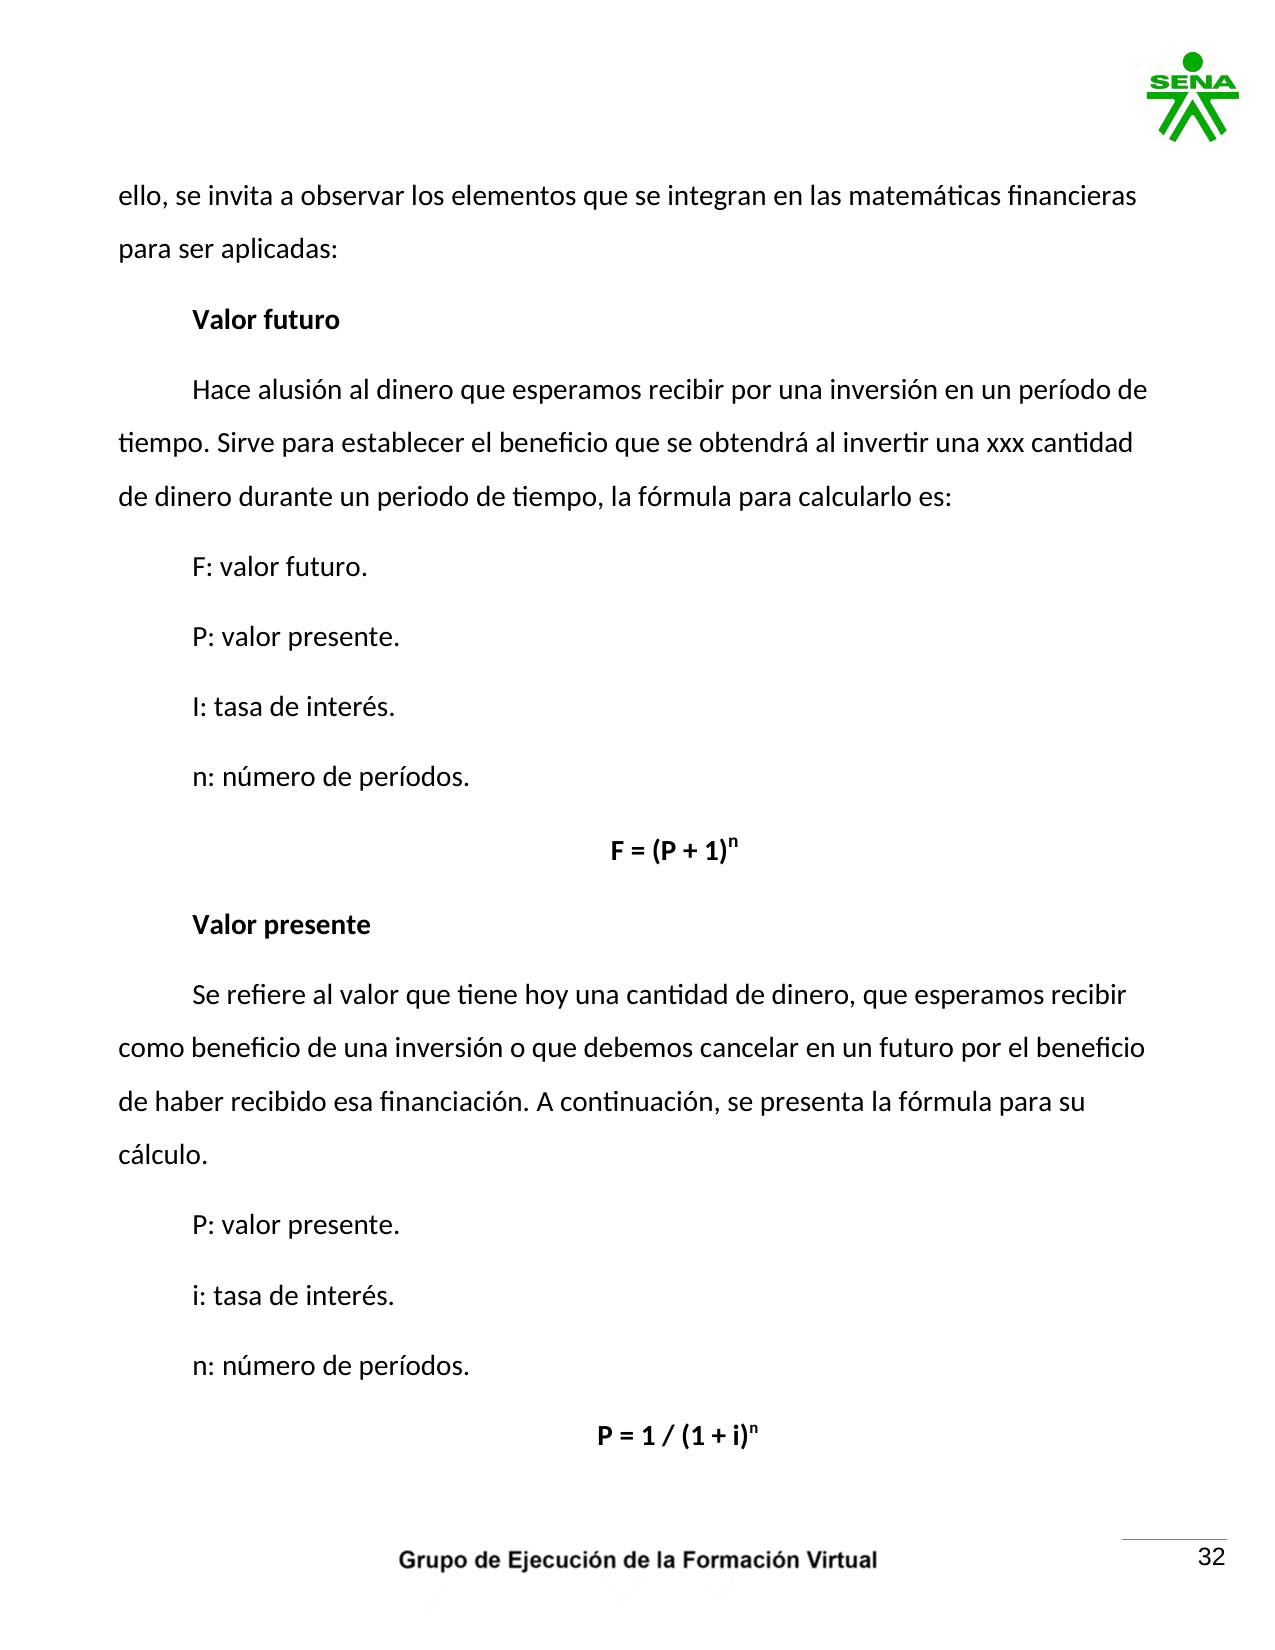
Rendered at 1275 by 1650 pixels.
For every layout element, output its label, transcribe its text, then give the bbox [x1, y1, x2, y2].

text n: número de períodos. [118, 758, 1157, 794]
text Valor futuro [118, 301, 1157, 336]
picture [0, 1500, 1275, 1611]
text P: valor presente. [118, 618, 1157, 653]
text P: valor presente. [118, 1206, 1157, 1242]
text n: número de períodos. [118, 1347, 1157, 1382]
text i: tasa de interés. [118, 1277, 1157, 1312]
text F = (P + 1)n [118, 828, 1157, 869]
text P = 1 / (1 + i)n [118, 1417, 1157, 1452]
picture [1146, 52, 1239, 142]
text I: tasa de interés. [118, 688, 1157, 724]
text F: valor futuro. [118, 548, 1157, 583]
text Valor presente [118, 906, 1157, 942]
text Hace alusión al dinero que esperamos recibir por una inversión en un período de tiempo. Sirve para establecer el beneficio que se obtendrá al invertir una xxx cantidad de dinero durante un periodo de tiempo, la fórmula para calcularlo es: [118, 371, 1157, 513]
text Se refiere al valor que tiene hoy una cantidad de dinero, que esperamos recibir como beneficio de una inversión o que debemos cancelar en un futuro por el beneficio de haber recibido esa financiación. A continuación, se presenta la fórmula para su cálculo. [118, 976, 1157, 1172]
